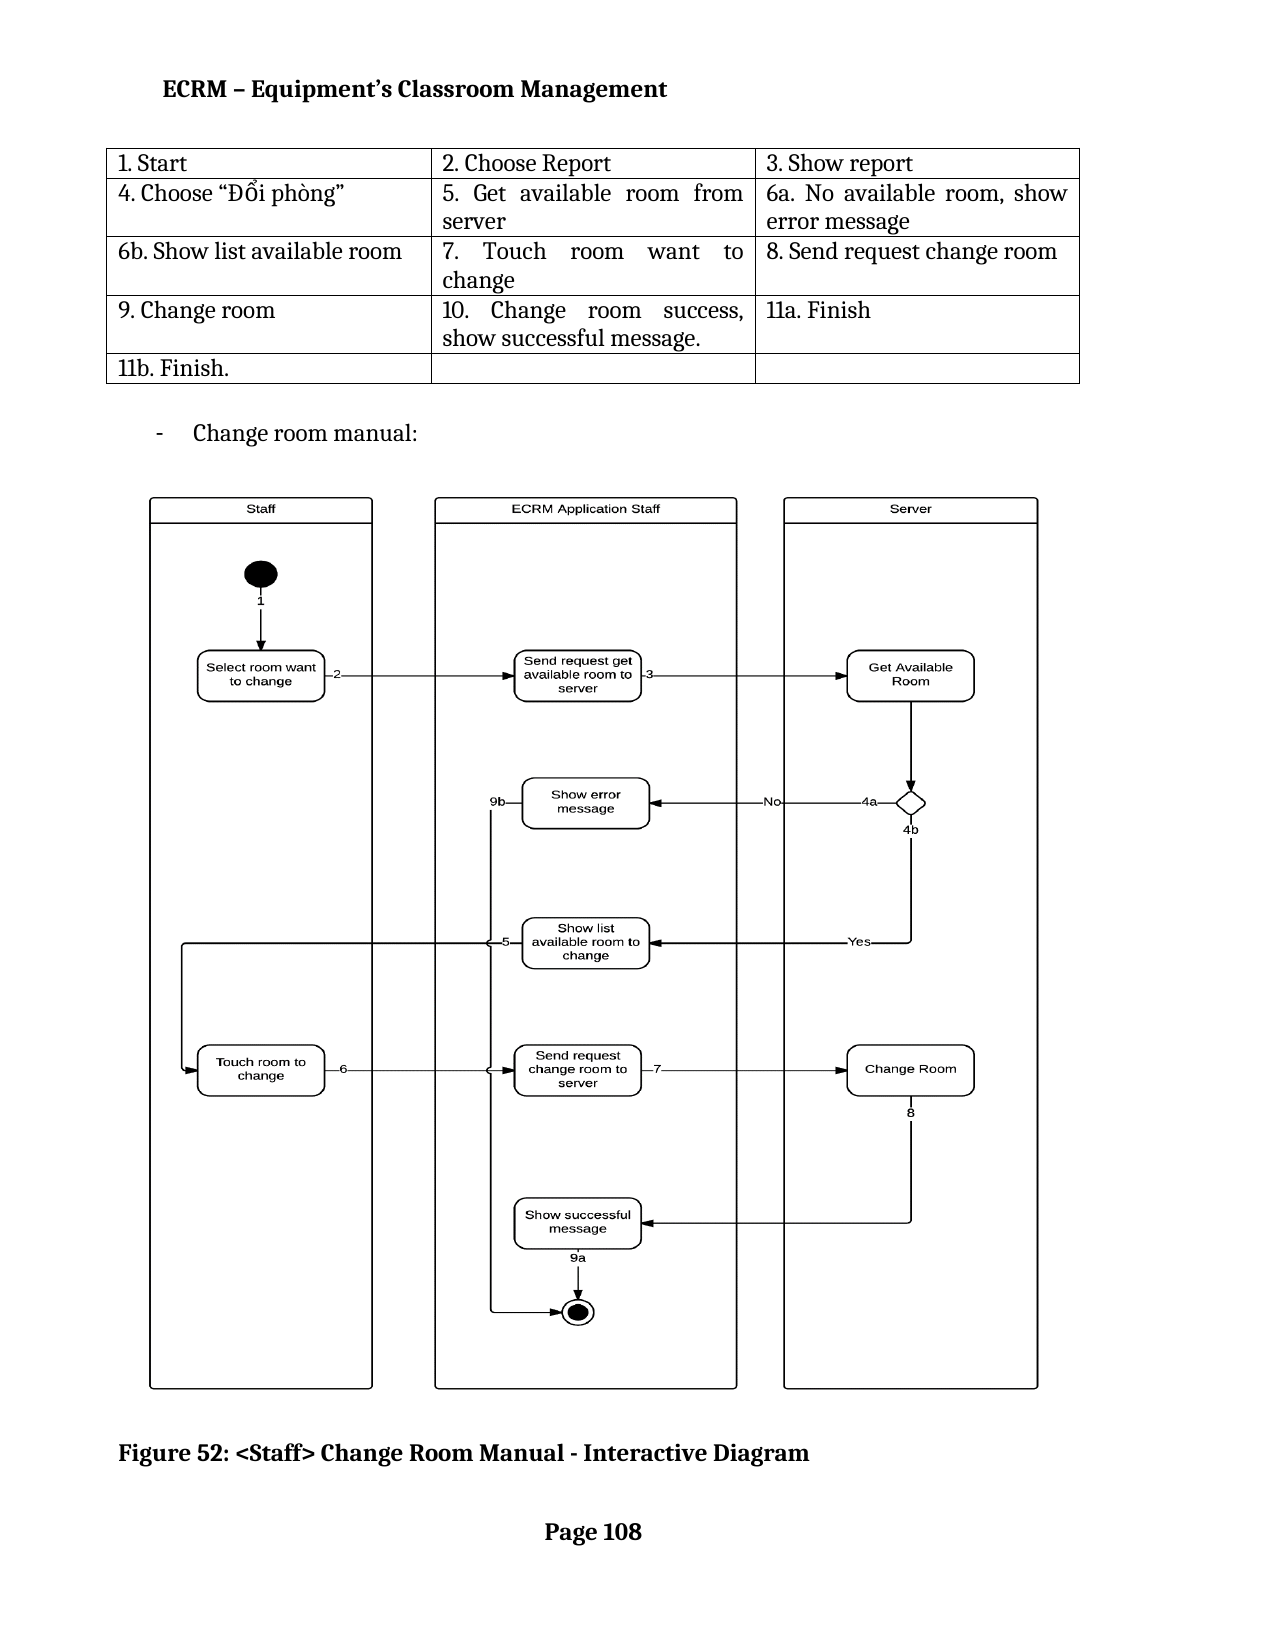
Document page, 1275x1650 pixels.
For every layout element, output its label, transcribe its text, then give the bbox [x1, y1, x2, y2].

list Change room manual: [156, 417, 1068, 447]
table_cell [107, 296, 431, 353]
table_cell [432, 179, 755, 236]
text Figure 52: <Staff> Change Room Manual - Interactive Diagram [118, 1438, 1068, 1467]
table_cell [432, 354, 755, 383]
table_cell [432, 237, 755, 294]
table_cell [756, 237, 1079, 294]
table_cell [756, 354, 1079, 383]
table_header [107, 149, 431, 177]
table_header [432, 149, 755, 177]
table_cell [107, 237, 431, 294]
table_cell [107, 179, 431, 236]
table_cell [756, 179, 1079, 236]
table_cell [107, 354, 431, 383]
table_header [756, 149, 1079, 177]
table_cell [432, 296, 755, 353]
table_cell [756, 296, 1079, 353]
picture [118, 472, 1069, 1414]
